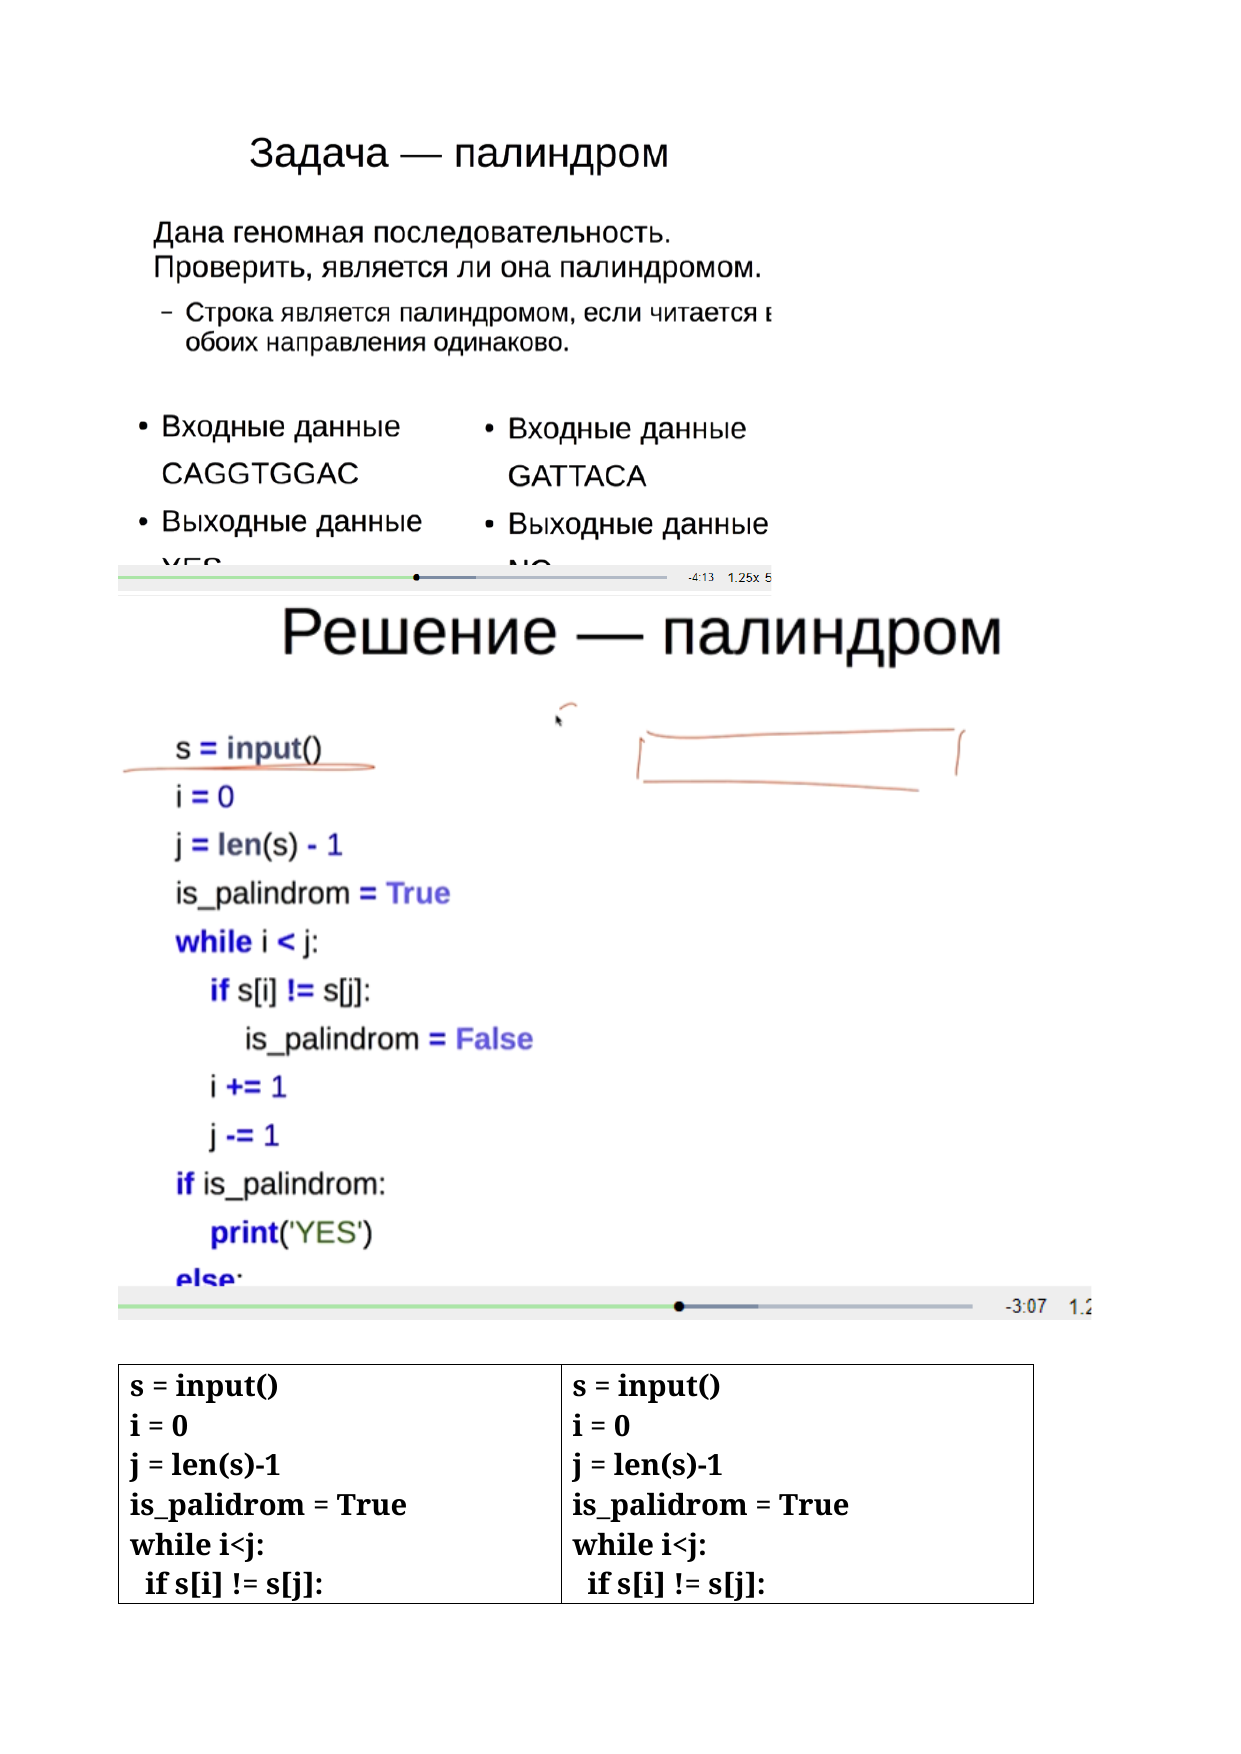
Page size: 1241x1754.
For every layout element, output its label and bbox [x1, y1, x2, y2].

table_header [562, 1365, 1033, 1603]
picture [118, 597, 1092, 1320]
table_header [119, 1365, 561, 1603]
picture [118, 118, 772, 596]
